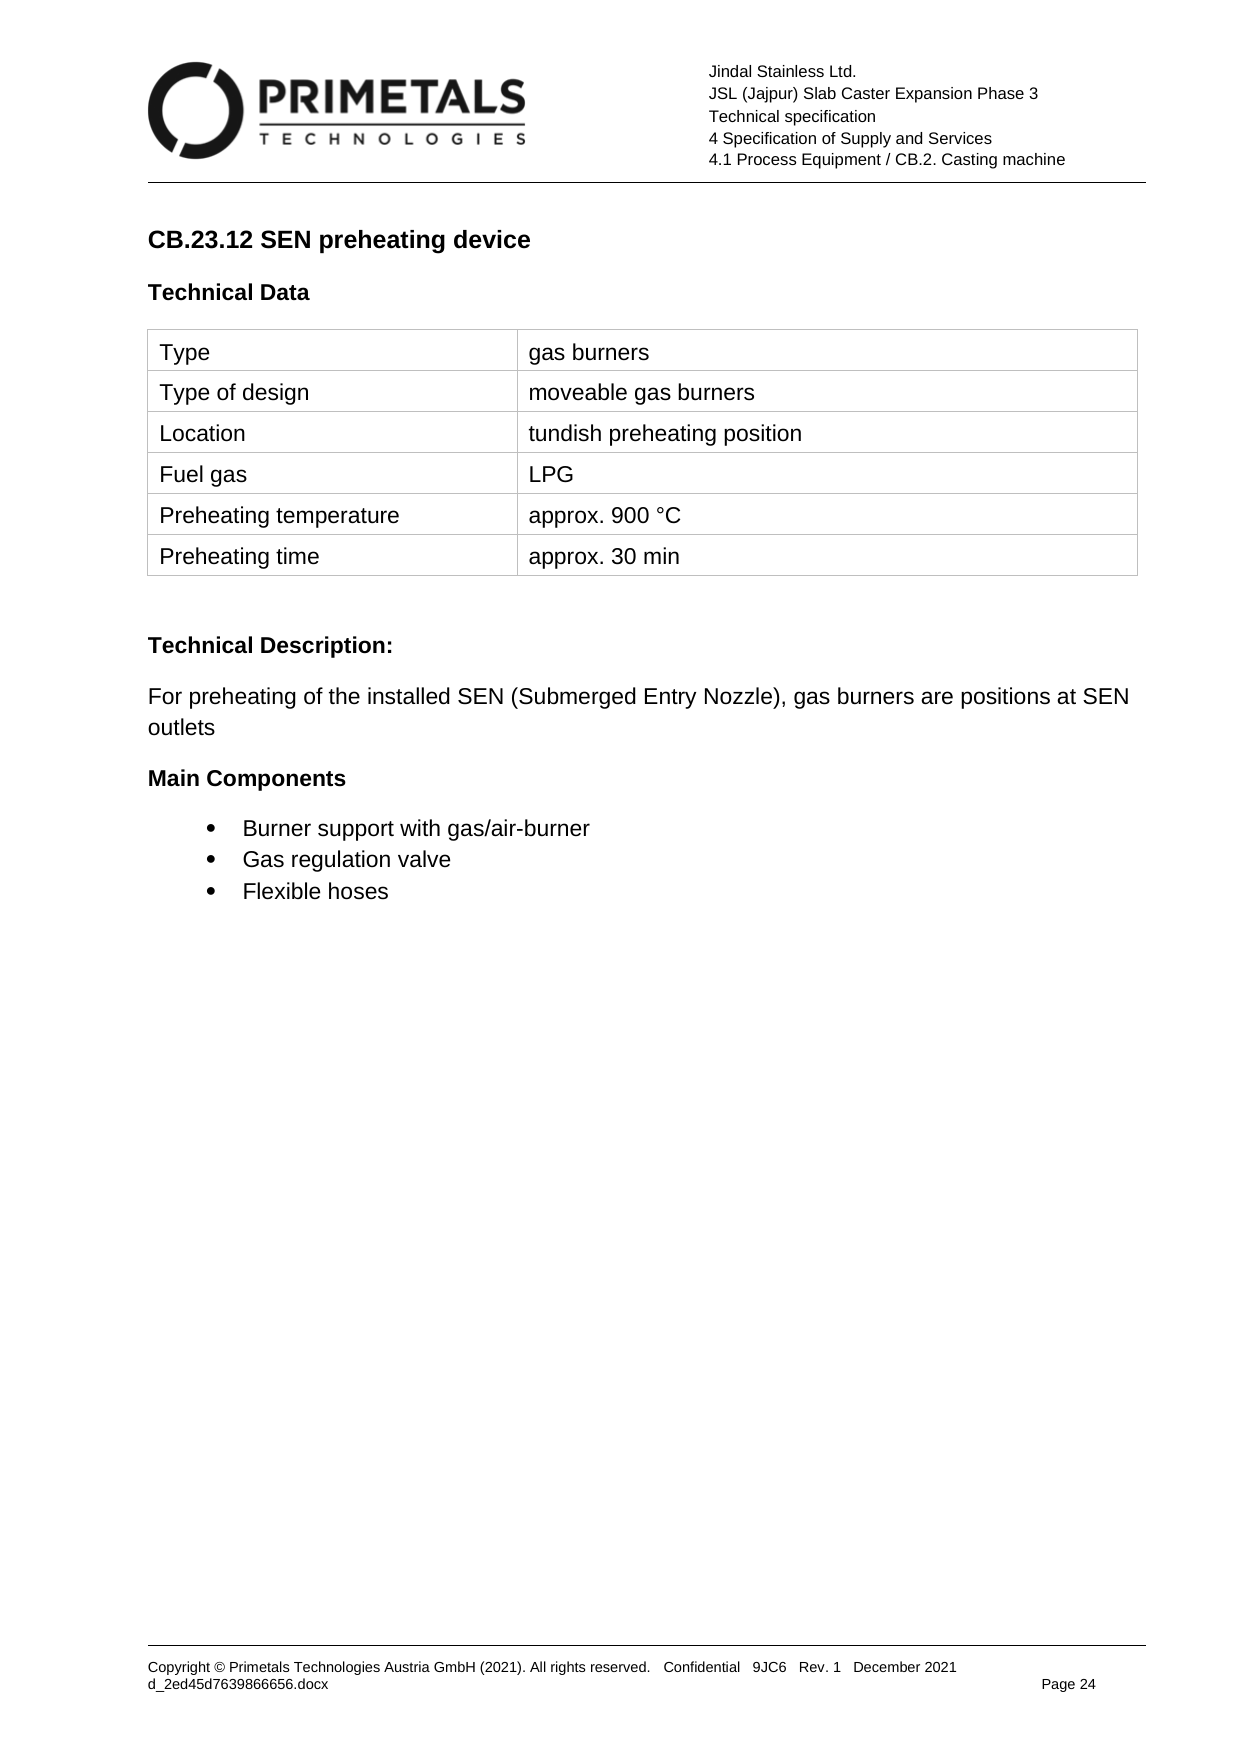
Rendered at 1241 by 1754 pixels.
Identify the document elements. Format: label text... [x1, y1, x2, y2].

table_cell Preheating temperature [148, 494, 517, 534]
table_cell Type of design [148, 371, 517, 411]
text Flexible hoses [207, 878, 1146, 904]
table_header Type [148, 330, 517, 370]
text For preheating of the installed SEN (Submerged Entry Nozzle), gas burners are positions at SEN outlets [148, 683, 1146, 741]
table_cell tundish preheating position [518, 412, 1137, 452]
table_cell Location [148, 412, 517, 452]
subtitle Main Components [148, 764, 1146, 791]
table_cell approx. 30 min [518, 535, 1137, 575]
subtitle Technical Description: [148, 632, 1146, 659]
table_cell moveable gas burners [518, 371, 1137, 411]
table_cell approx. 900 °C [518, 494, 1137, 534]
table_cell Fuel gas [148, 453, 517, 493]
table_cell Preheating time [148, 535, 517, 575]
subtitle Technical Data [148, 279, 1146, 305]
text Gas regulation valve [207, 846, 1146, 873]
subtitle CB.23.12 SEN preheating device [148, 226, 1146, 254]
picture [147, 61, 526, 160]
text Burner support with gas/air-burner [207, 815, 1146, 841]
table_header gas burners [518, 330, 1137, 370]
table_cell LPG [518, 453, 1137, 493]
